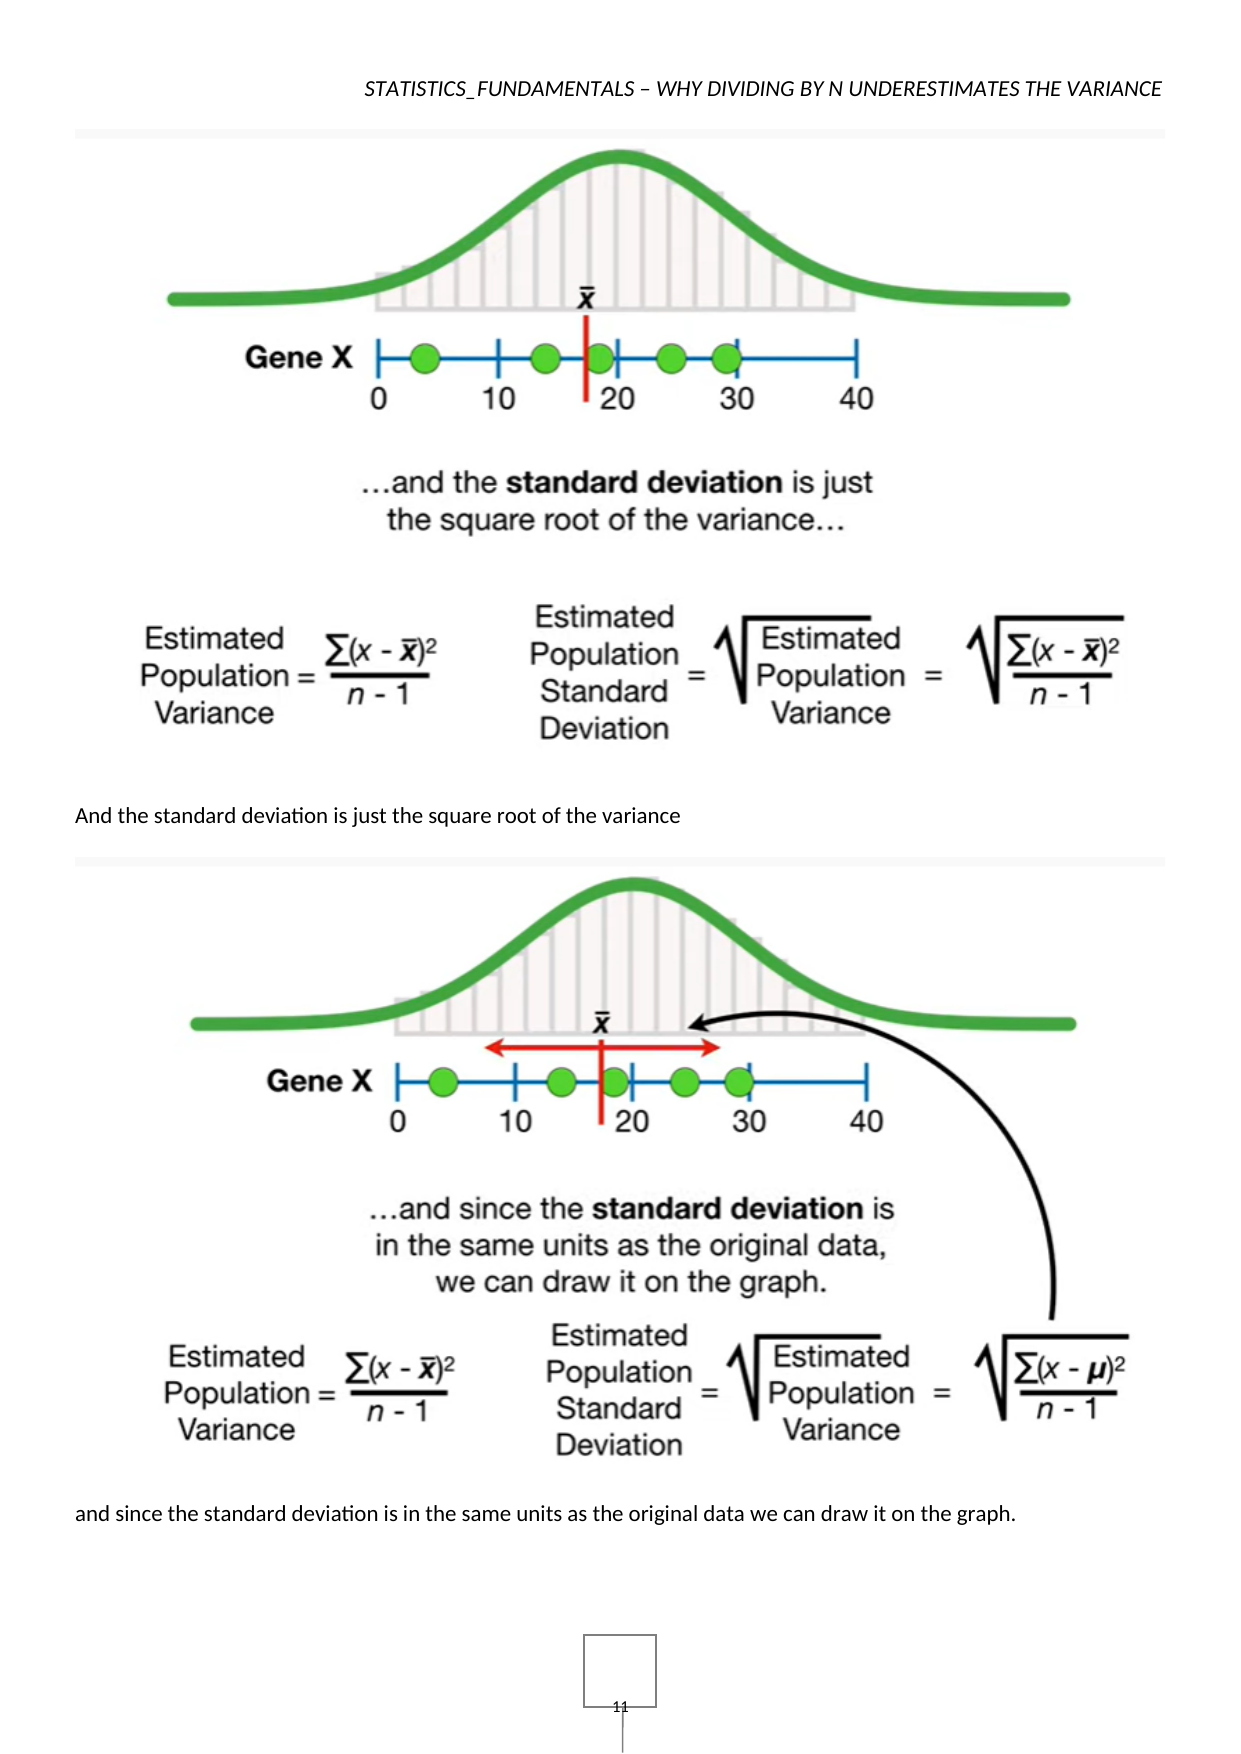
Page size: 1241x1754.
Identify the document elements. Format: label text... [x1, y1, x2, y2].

text and since the standard deviation is in the same units as the original data we can draw it on the graph. [75, 1499, 1165, 1527]
picture [75, 857, 1166, 1499]
picture [75, 129, 1166, 802]
text And the standard deviation is just the square root of the variance [75, 802, 1165, 829]
